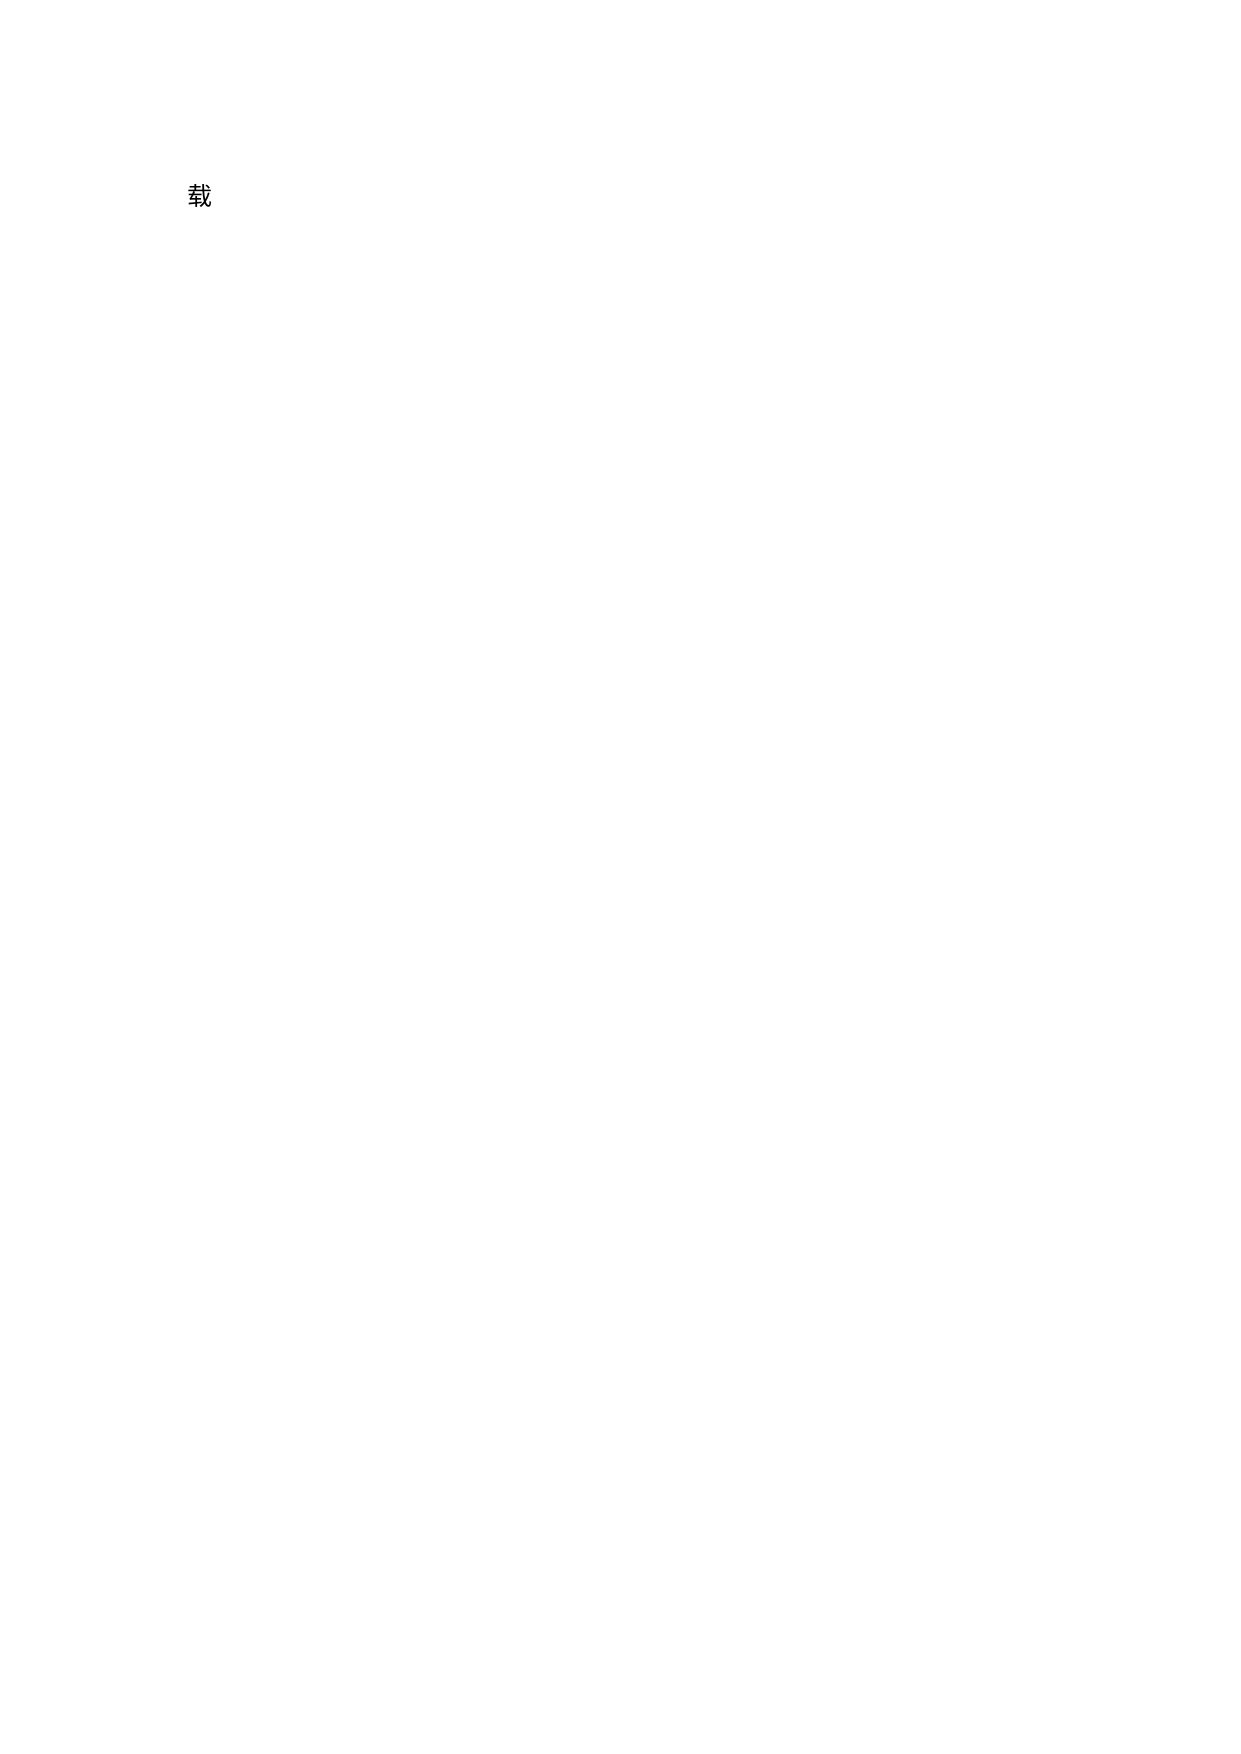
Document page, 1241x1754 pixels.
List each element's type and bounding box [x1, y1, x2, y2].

text [187, 162, 1028, 227]
